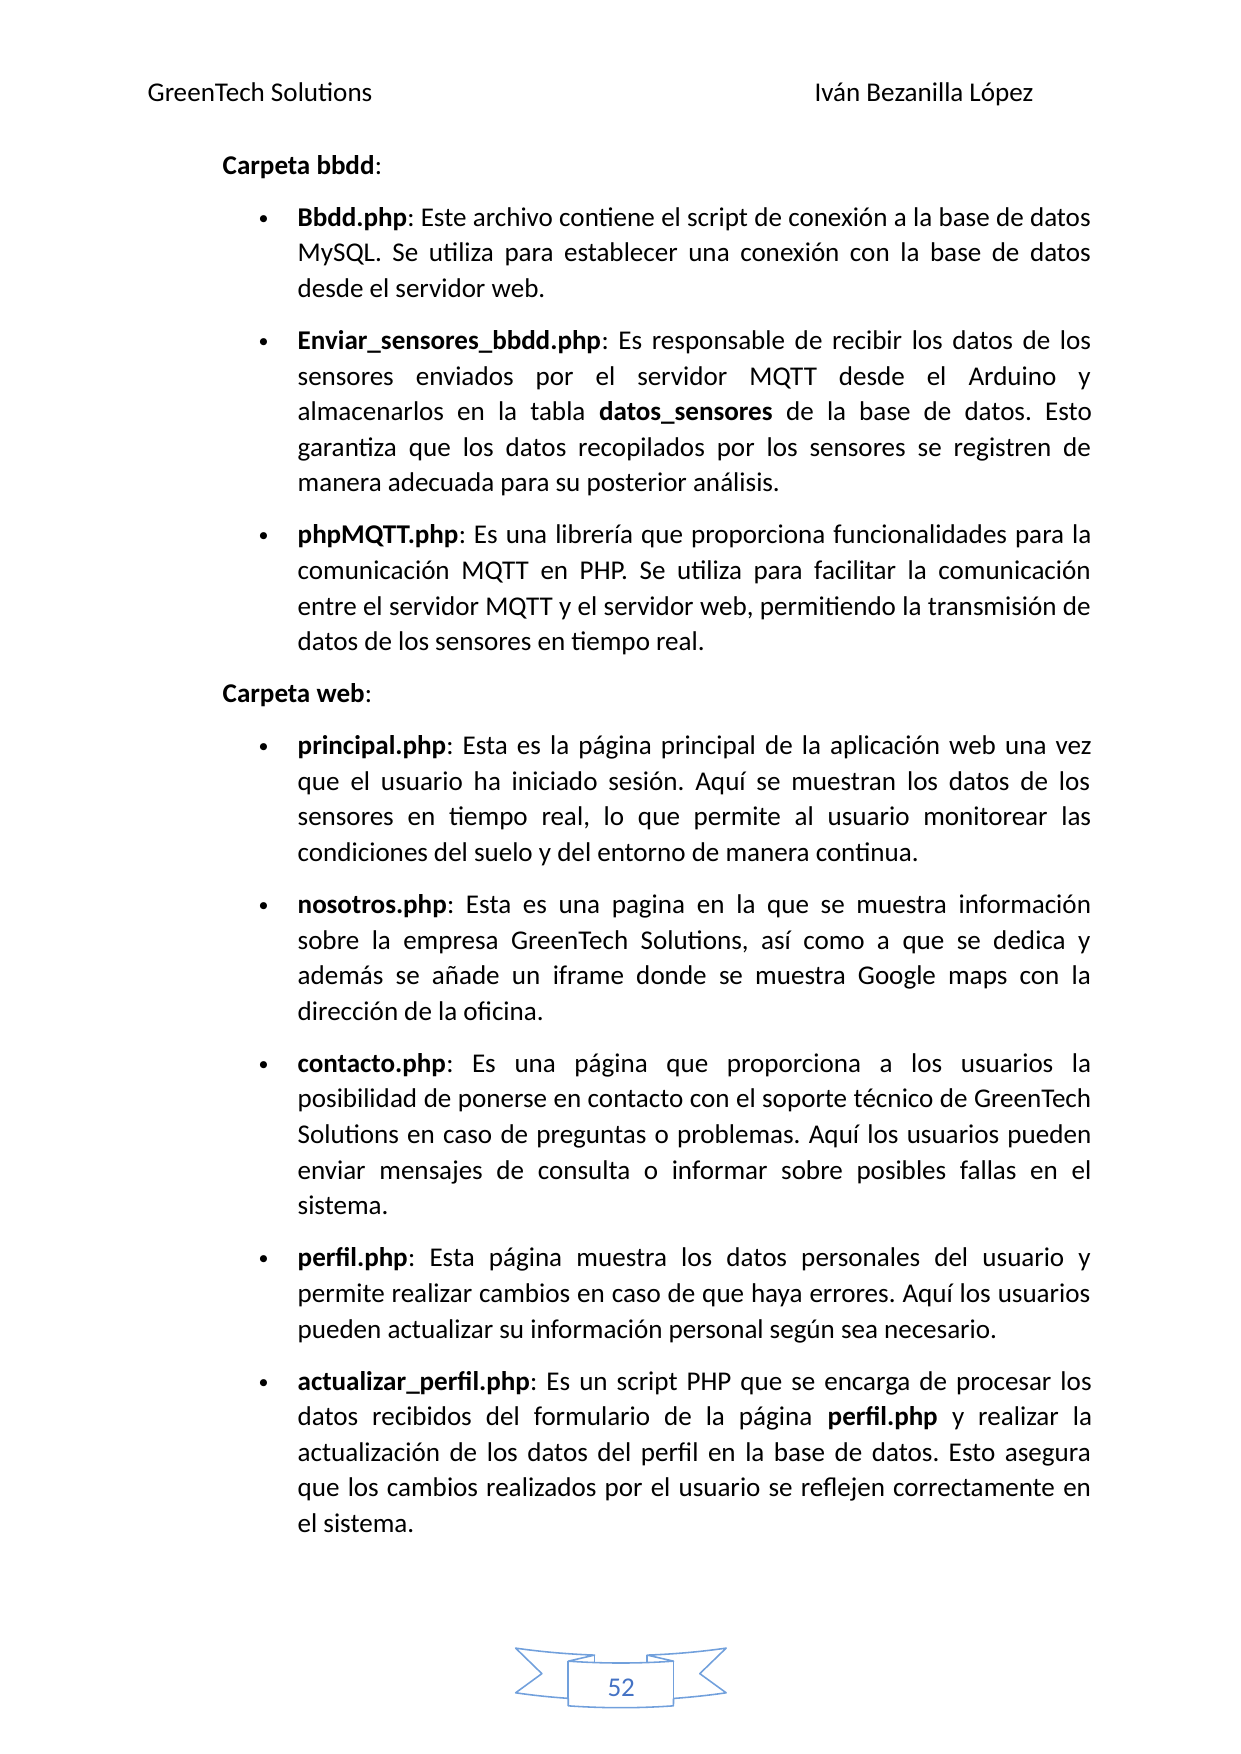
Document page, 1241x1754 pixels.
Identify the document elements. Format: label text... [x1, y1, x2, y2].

text Carpeta bbdd: [222, 148, 1092, 181]
list perfil.php: Esta página muestra los datos personales del usuario y permite realizar cambios en caso de que haya errores. Aquí los usuarios pueden actualizar su información personal según sea necesario. [260, 1241, 1092, 1345]
list principal.php: Esta es la página principal de la aplicación web una vez que el usuario ha iniciado sesión. Aquí se muestran los datos de los sensores en tiempo real, lo que permite al usuario monitorear las condiciones del suelo y del entorno de manera continua. [260, 728, 1092, 868]
list Bbdd.php: Este archivo contiene el script de conexión a la base de datos MySQL. Se utiliza para establecer una conexión con la base de datos desde el servidor web. [260, 200, 1092, 304]
list actualizar_perfil.php: Es un script PHP que se encarga de procesar los datos recibidos del formulario de la página perfil.php y realizar la actualización de los datos del perfil en la base de datos. Esto asegura que los cambios realizados por el usuario se reflejen correctamente en el sistema. [260, 1364, 1092, 1539]
list Enviar_sensores_bbdd.php: Es responsable de recibir los datos de los sensores enviados por el servidor MQTT desde el Arduino y almacenarlos en la tabla datos_sensores de la base de datos. Esto garantiza que los datos recopilados por los sensores se registren de manera adecuada para su posterior análisis. [260, 323, 1092, 498]
list phpMQTT.php: Es una librería que proporciona funcionalidades para la comunicación MQTT en PHP. Se utiliza para facilitar la comunicación entre el servidor MQTT y el servidor web, permitiendo la transmisión de datos de los sensores en tiempo real. [260, 517, 1092, 657]
list nosotros.php: Esta es una pagina en la que se muestra información sobre la empresa GreenTech Solutions, así como a que se dedica y además se añade un iframe donde se muestra Google maps con la dirección de la oficina. [260, 887, 1092, 1027]
list contacto.php: Es una página que proporciona a los usuarios la posibilidad de ponerse en contacto con el soporte técnico de GreenTech Solutions en caso de preguntas o problemas. Aquí los usuarios pueden enviar mensajes de consulta o informar sobre posibles fallas en el sistema. [260, 1046, 1092, 1222]
text Carpeta web: [222, 676, 1092, 709]
